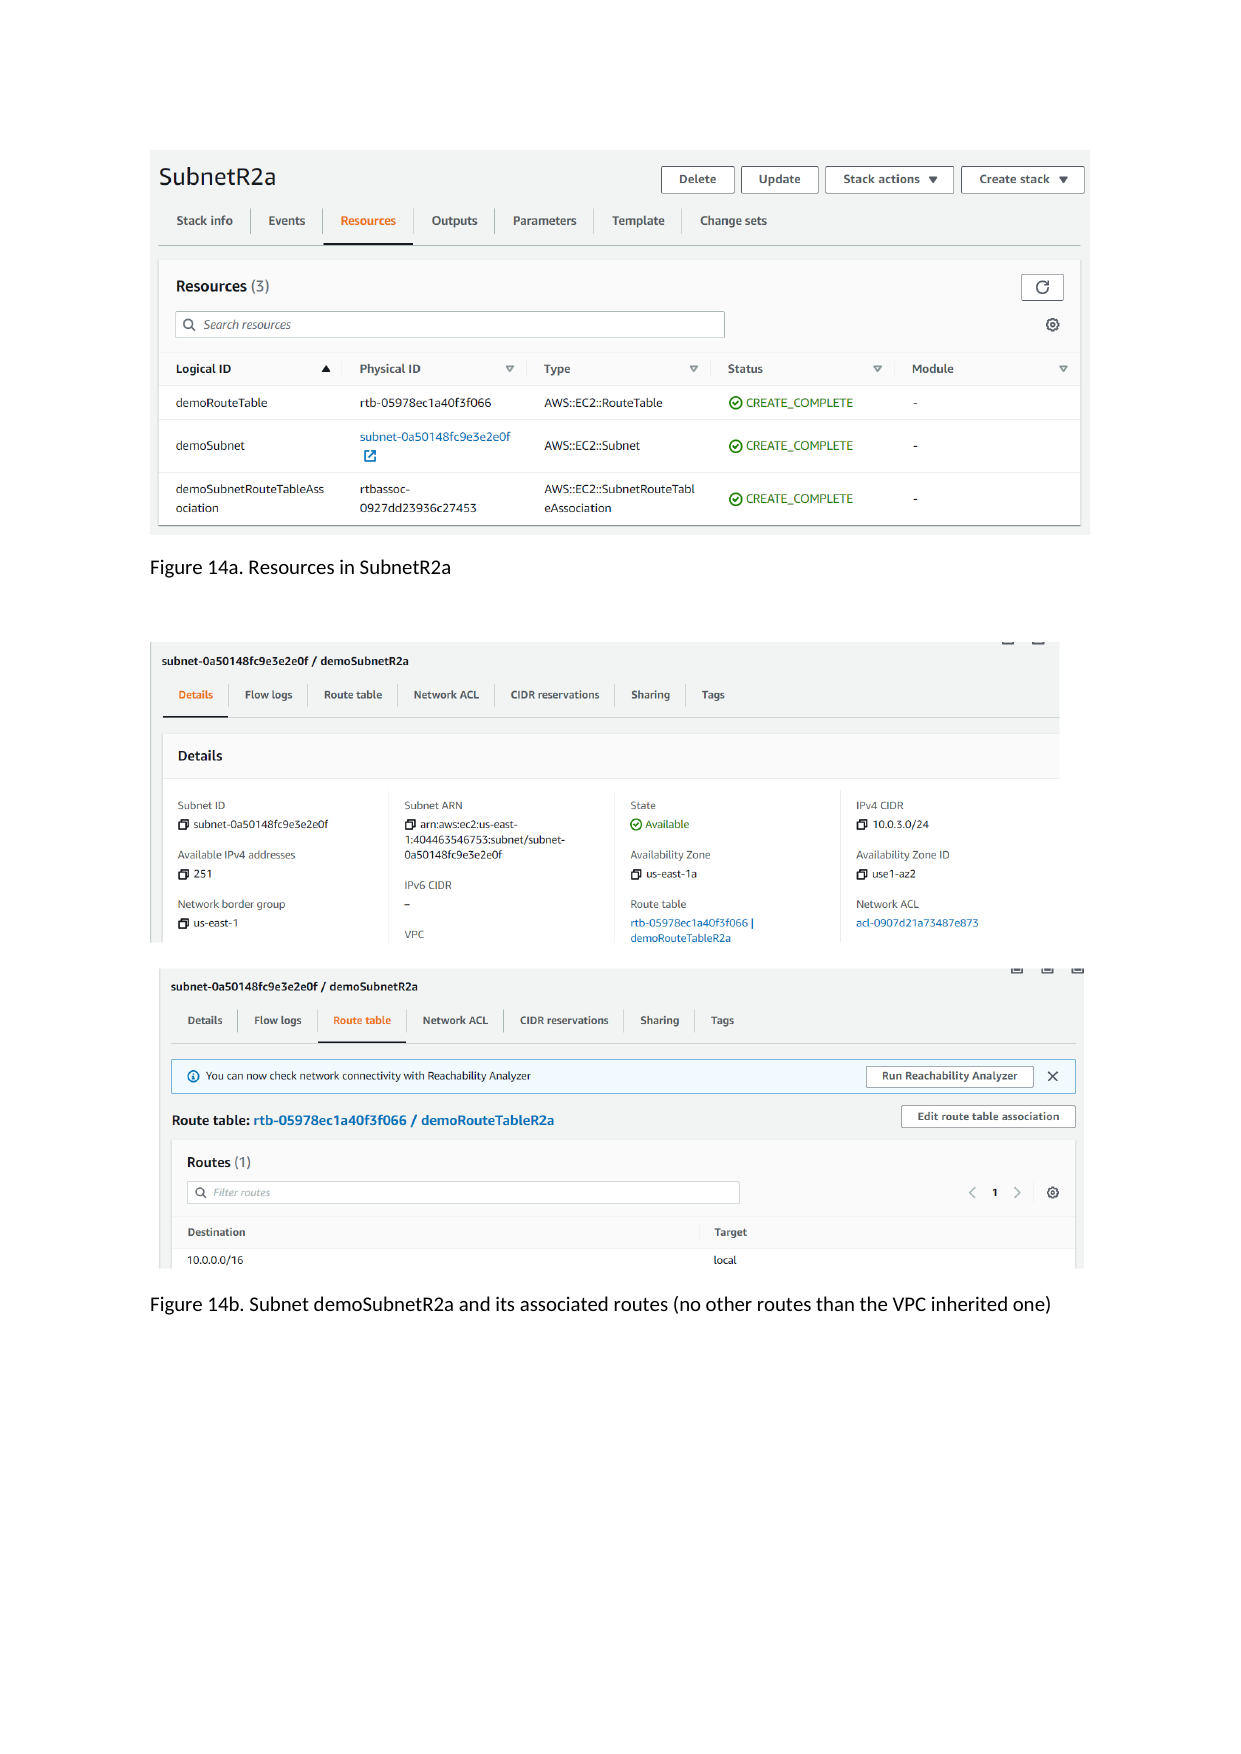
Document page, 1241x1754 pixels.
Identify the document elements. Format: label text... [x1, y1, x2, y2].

text Figure 14b. Subnet demoSubnetR2a and its associated routes (no other routes than the VPC inherited one) [150, 1291, 1090, 1316]
picture [150, 150, 1091, 535]
text Figure 14a. Resources in SubnetR2a [150, 554, 1090, 579]
picture [150, 642, 1089, 1272]
